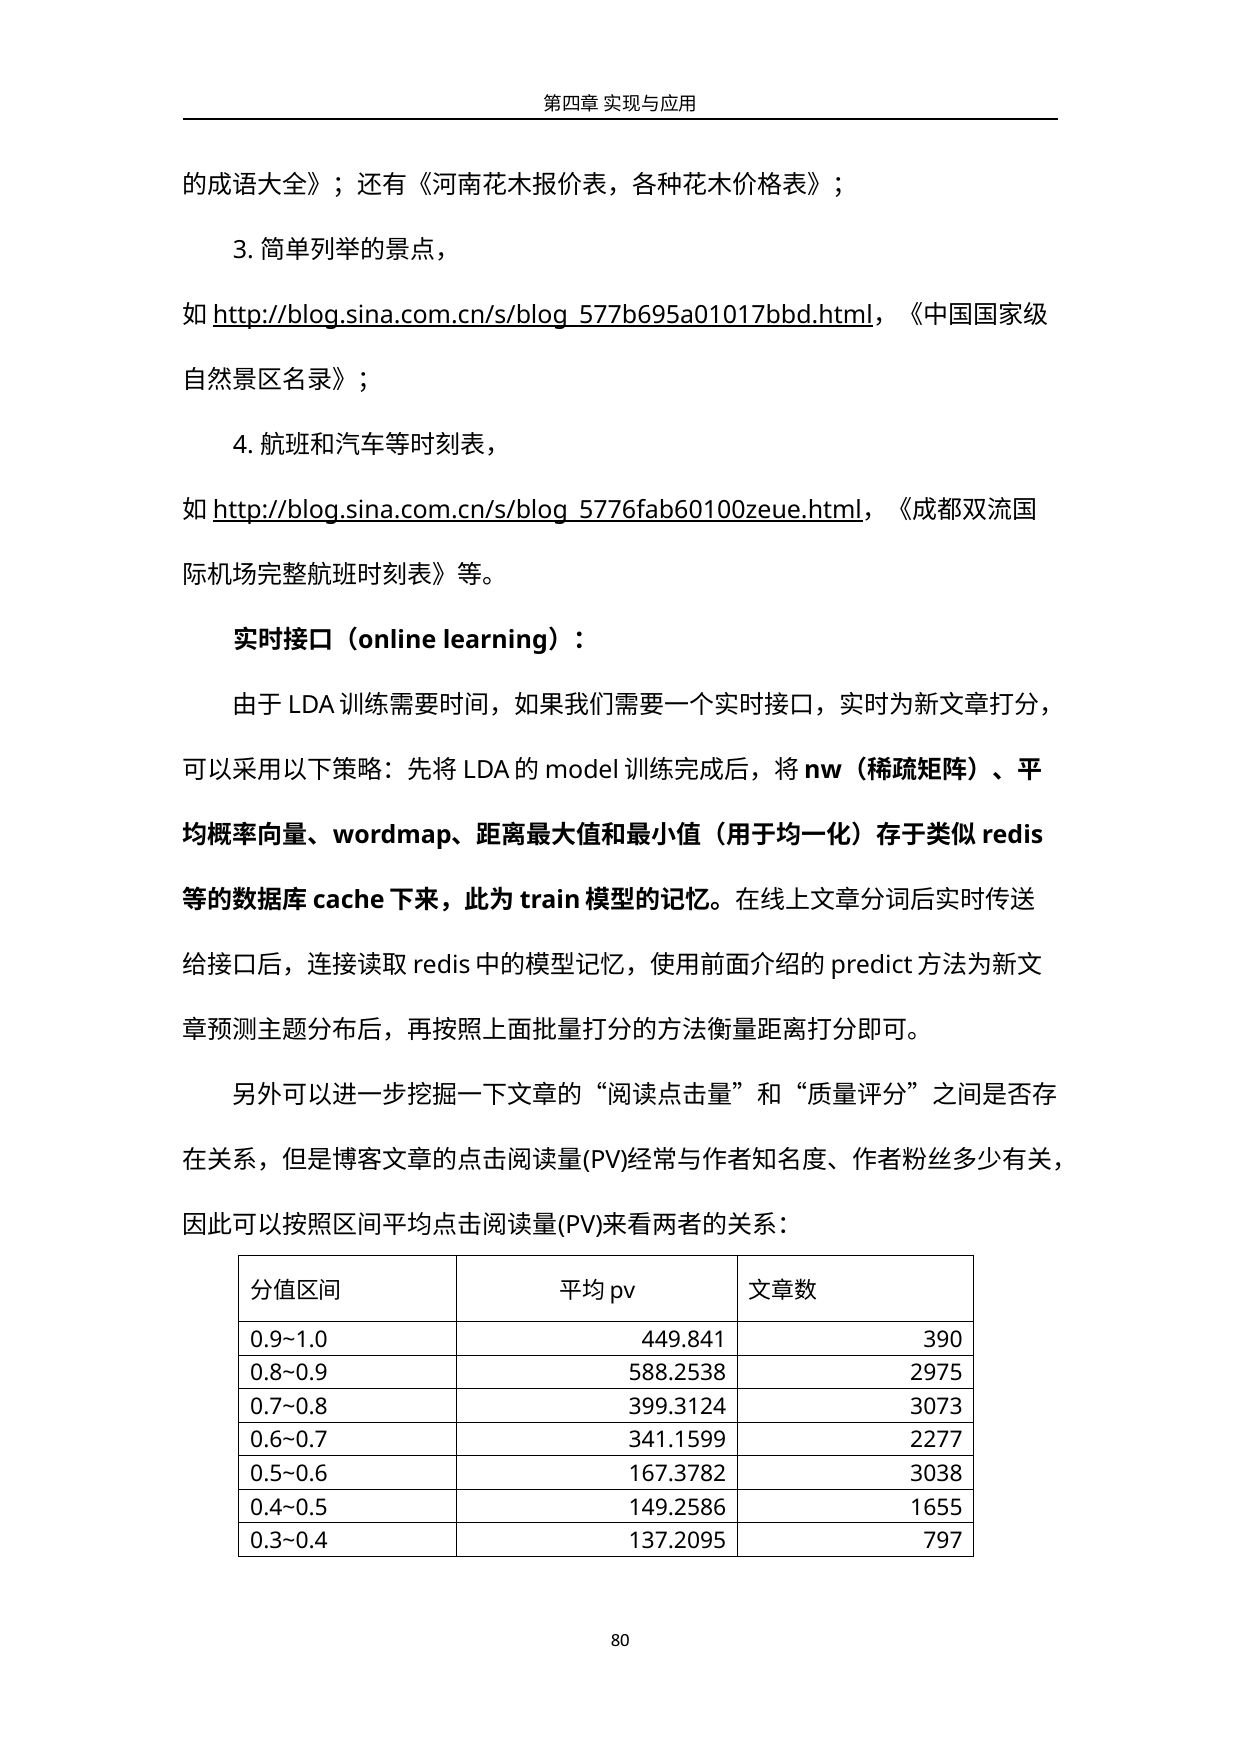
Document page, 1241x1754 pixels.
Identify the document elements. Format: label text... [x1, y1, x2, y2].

table_cell 167.3782 [457, 1456, 737, 1489]
text 另外可以进一步挖掘一下文章的“阅读点击量”和“质量评分”之间是否存在关系，但是博客文章的点击阅读量(PV)经常与作者知名度、作者粉丝多少有关，因此可以按照区间平均点击阅读量(PV)来看两者的关系： [183, 1060, 1058, 1255]
table_cell 0.7~0.8 [239, 1389, 456, 1422]
table_cell 1655 [738, 1490, 973, 1522]
table_cell 797 [738, 1523, 973, 1556]
table_cell 3073 [738, 1389, 973, 1422]
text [183, 150, 1058, 215]
table_cell 399.3124 [457, 1389, 737, 1422]
table_cell 0.5~0.6 [239, 1456, 456, 1489]
table_cell 0.4~0.5 [239, 1490, 456, 1522]
table_cell 449.841 [457, 1322, 737, 1354]
table_cell 2975 [738, 1356, 973, 1388]
table_cell 0.3~0.4 [239, 1523, 456, 1556]
table_cell 0.6~0.7 [239, 1423, 456, 1455]
text 3. 简单列举的景点，如http://blog.sina.com.cn/s/blog_577b695a01017bbd.html，《中国国家级自然景区名录》； [183, 215, 1058, 410]
text 实时接口（online learning）： [183, 605, 1058, 670]
table_cell 0.8~0.9 [239, 1356, 456, 1388]
text 由于LDA训练需要时间，如果我们需要一个实时接口，实时为新文章打分，可以采用以下策略：先将LDA的model训练完成后，将nw（稀疏矩阵）、平均概率向量、wordmap、距离最大值和最小值（用于均一化）存于类似redis等的数据库cache下来，此为train模型的记忆。在线上文章分词后实时传送给接口后，连接读取redis中的模型记忆，使用前面介绍的predict方法为新文章预测主题分布后，再按照上面批量打分的方法衡量距离打分即可。 [183, 670, 1058, 1060]
table_cell 2277 [738, 1423, 973, 1455]
table_header 文章数 [738, 1256, 973, 1321]
table_cell 137.2095 [457, 1523, 737, 1556]
table_header 分值区间 [239, 1256, 456, 1321]
table_cell 588.2538 [457, 1356, 737, 1388]
table_cell 390 [738, 1322, 973, 1354]
table_cell 3038 [738, 1456, 973, 1489]
table_cell 149.2586 [457, 1490, 737, 1522]
table_cell 0.9~1.0 [239, 1322, 456, 1354]
table_header 平均pv [457, 1256, 737, 1321]
table_cell 341.1599 [457, 1423, 737, 1455]
text 4. 航班和汽车等时刻表，如http://blog.sina.com.cn/s/blog_5776fab60100zeue.html，《成都双流国际机场完整航班时刻表》等。 [183, 410, 1058, 605]
